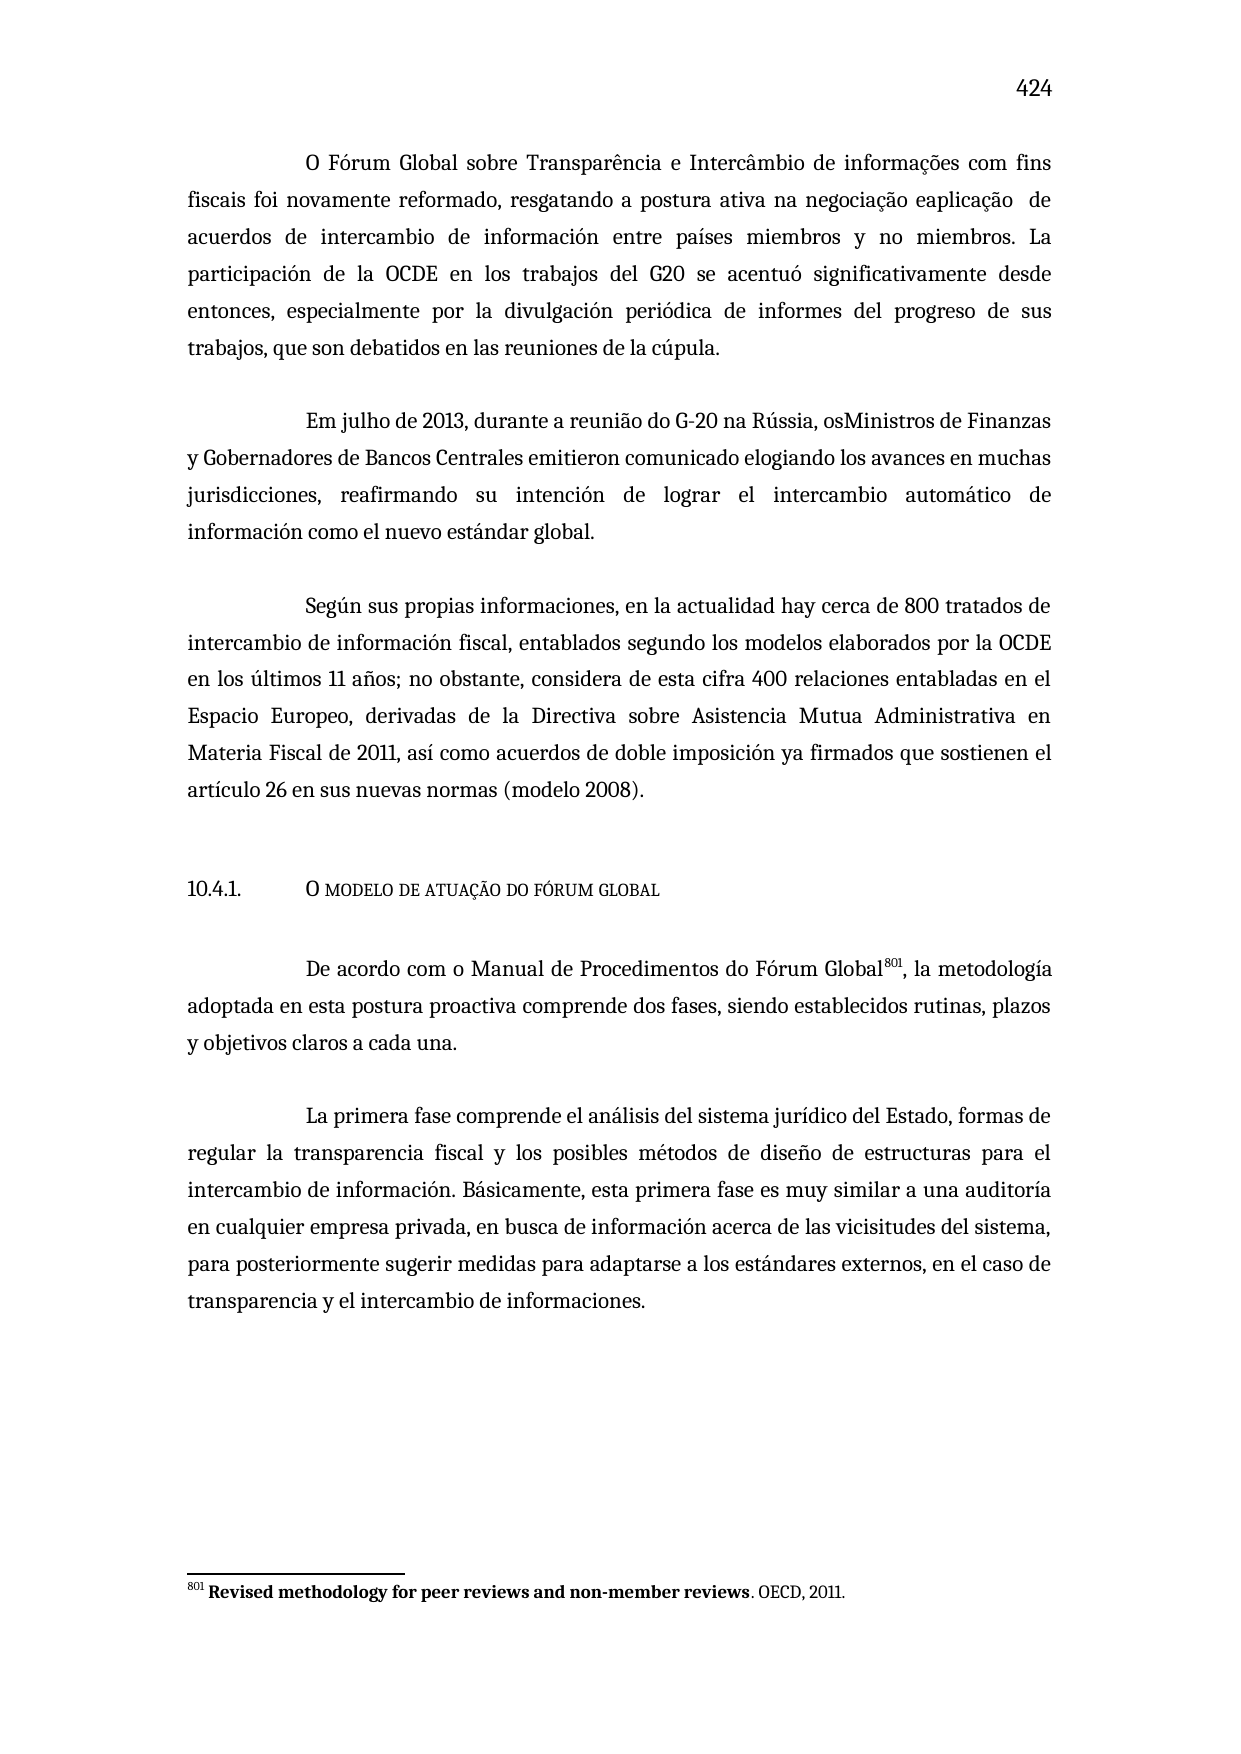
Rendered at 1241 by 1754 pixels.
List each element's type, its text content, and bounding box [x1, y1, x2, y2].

text De acordo com o Manual de Procedimentos do Fórum Global, la metodología adoptada en esta postura proactiva comprende dos fases, siendo establecidos rutinas, plazos y objetivos claros a cada una. [187, 956, 1053, 1056]
text Según sus propias informaciones, en la actualidad hay cerca de 800 tratados de intercambio de información fiscal, entablados segundo los modelos elaborados por la OCDE en los últimos 11 años; no obstante, considera de esta cifra 400 relaciones entabladas en el Espacio Europeo, derivadas de la Directiva sobre Asistencia Mutua Administrativa en Materia Fiscal de 2011, así como acuerdos de doble imposición ya firmados que sostienen el artículo 26 en sus nuevas normas (modelo 2008). [187, 592, 1053, 803]
text Em julho de 2013, durante a reunião do G-20 na Rússia, osMinistros de Finanzas y Gobernadores de Bancos Centrales emitieron comunicado elogiando los avances en muchas jurisdicciones, reafirmando su intención de lograr el intercambio automático de información como el nuevo estándar global. [187, 408, 1053, 545]
text La primera fase comprende el análisis del sistema jurídico del Estado, formas de regular la transparencia fiscal y los posibles métodos de diseño de estructuras para el intercambio de información. Básicamente, esta primera fase es muy similar a una auditoría en cualquier empresa privada, en busca de información acerca de las vicisitudes del sistema, para posteriormente sugerir medidas para adaptarse a los estándares externos, en el caso de transparencia y el intercambio de informaciones. [187, 1103, 1053, 1314]
subtitle 10.4.1. O modelo de atuação do fórum global [187, 876, 1053, 902]
text O Fórum Global sobre Transparência e Intercâmbio de informações com fins fiscais foi novamente reformado, resgatando a postura ativa na negociação eaplicação de acuerdos de intercambio de información entre países miembros y no miembros. La participación de la OCDE en los trabajos del G20 se acentuó significativamente desde entonces, especialmente por la divulgación periódica de informes del progreso de sus trabajos, que son debatidos en las reuniones de la cúpula. [187, 150, 1053, 361]
